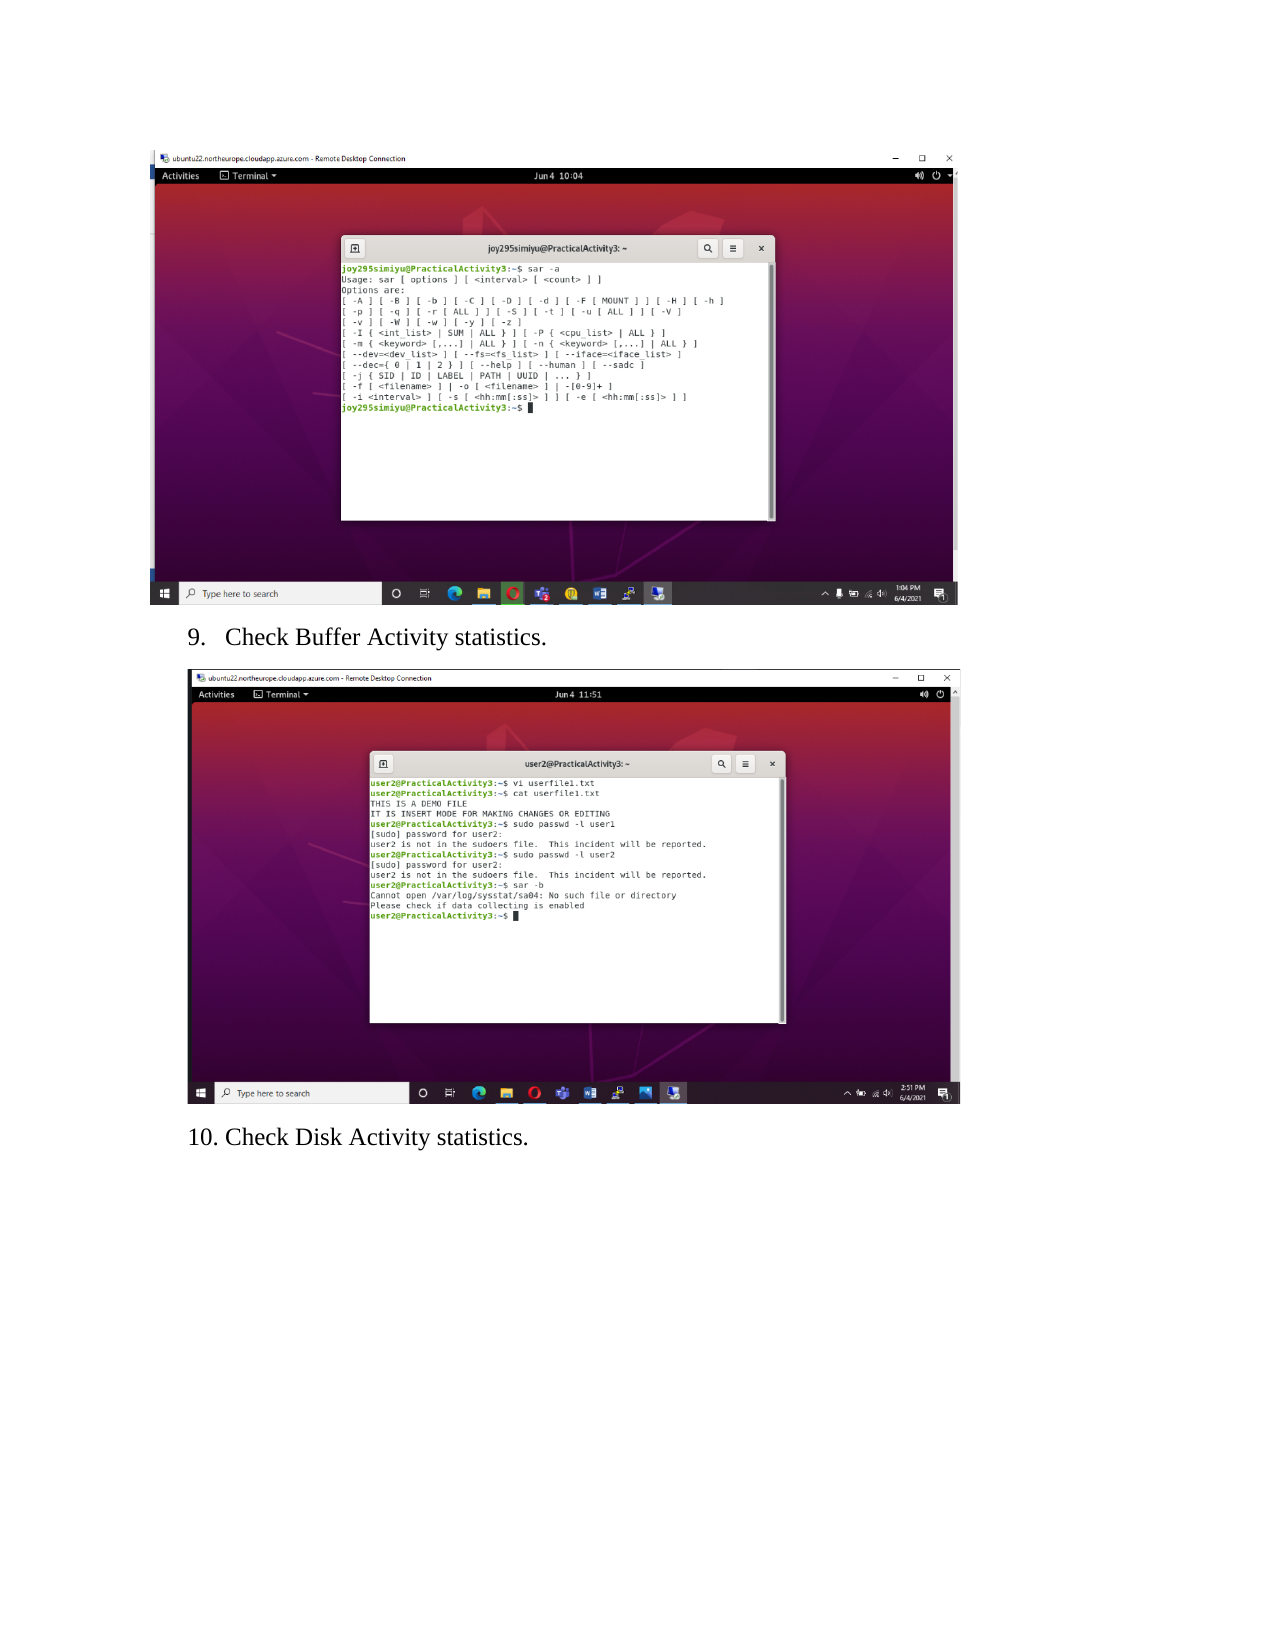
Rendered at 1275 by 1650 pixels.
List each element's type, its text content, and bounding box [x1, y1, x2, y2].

list Check Buffer Activity statistics. [187, 622, 1125, 651]
list Check Disk Activity statistics. [187, 1122, 1125, 1151]
picture [187, 669, 961, 1104]
picture [150, 150, 958, 605]
